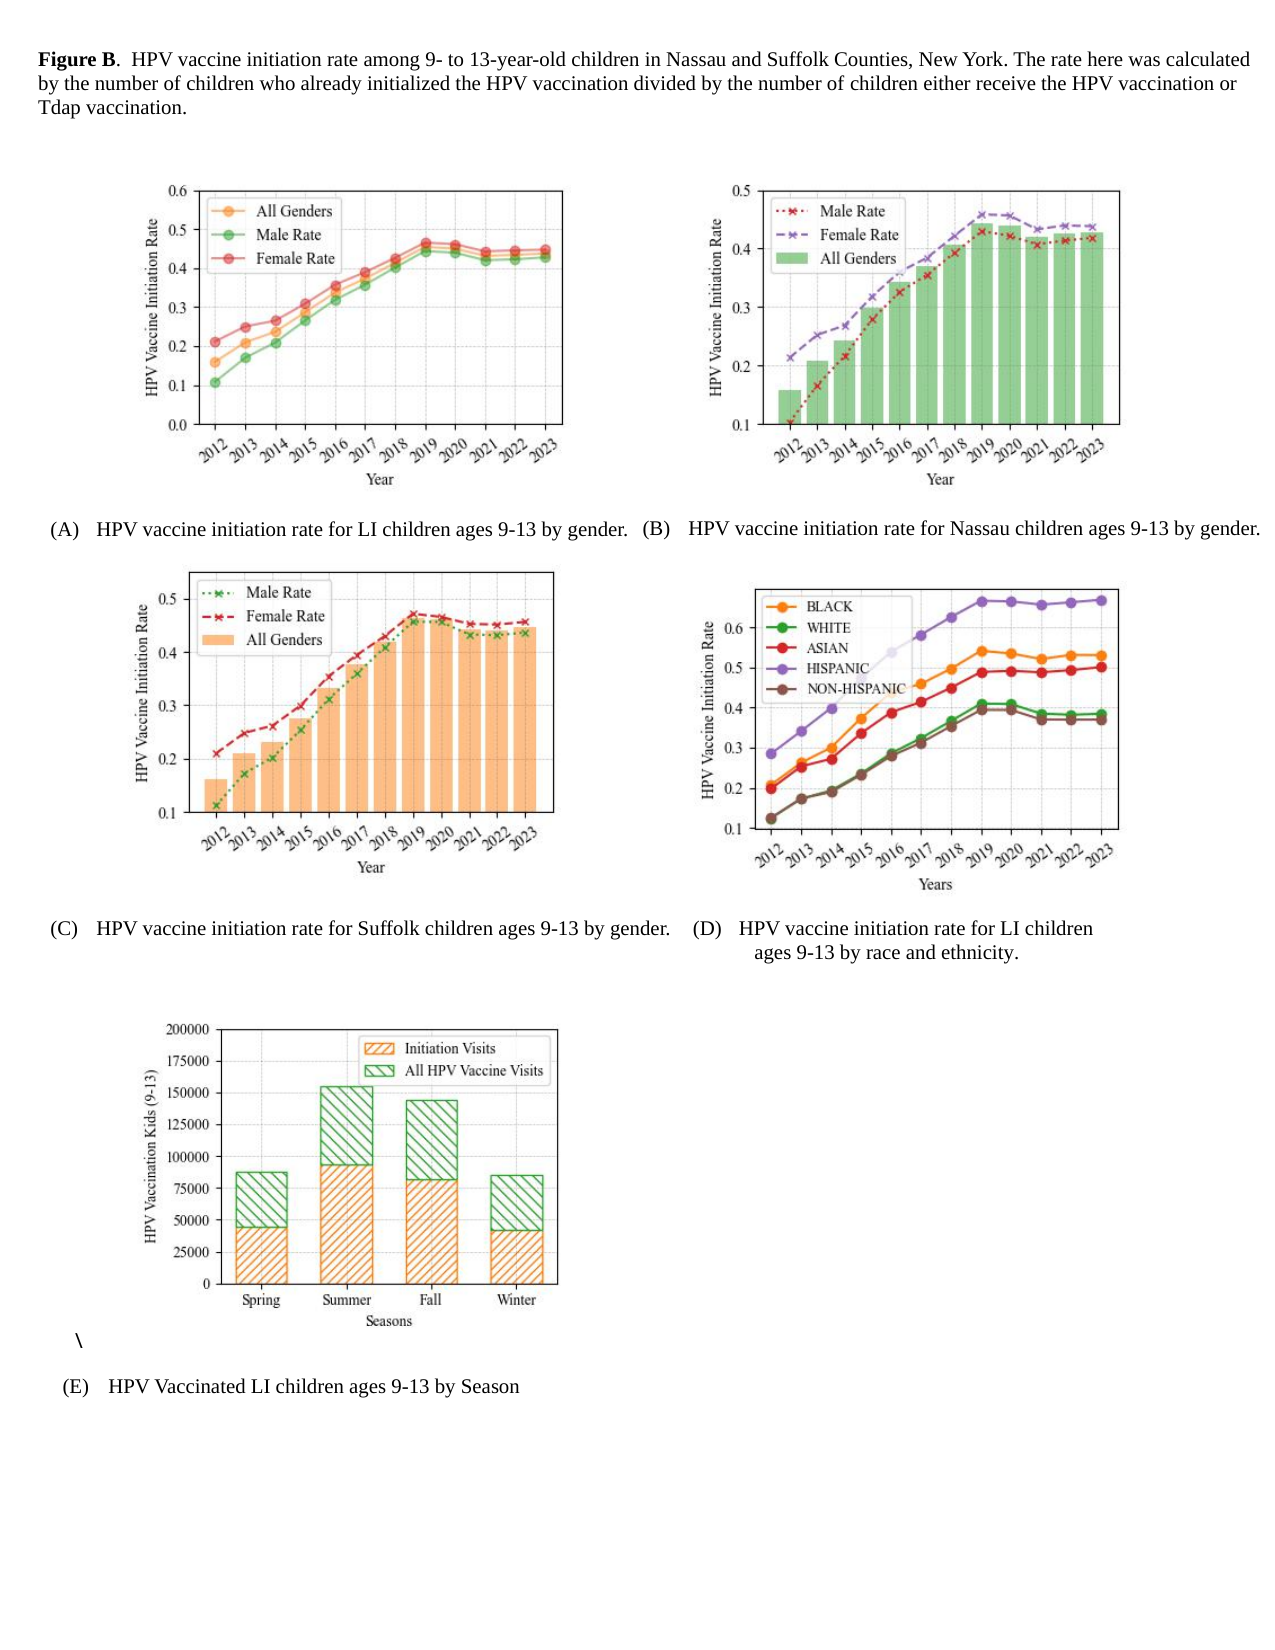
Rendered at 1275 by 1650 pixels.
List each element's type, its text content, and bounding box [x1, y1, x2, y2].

picture [129, 167, 580, 505]
picture [685, 572, 1136, 910]
text \ [75, 1326, 1200, 1355]
picture [129, 1007, 573, 1345]
picture [685, 167, 1136, 505]
picture [119, 555, 570, 893]
